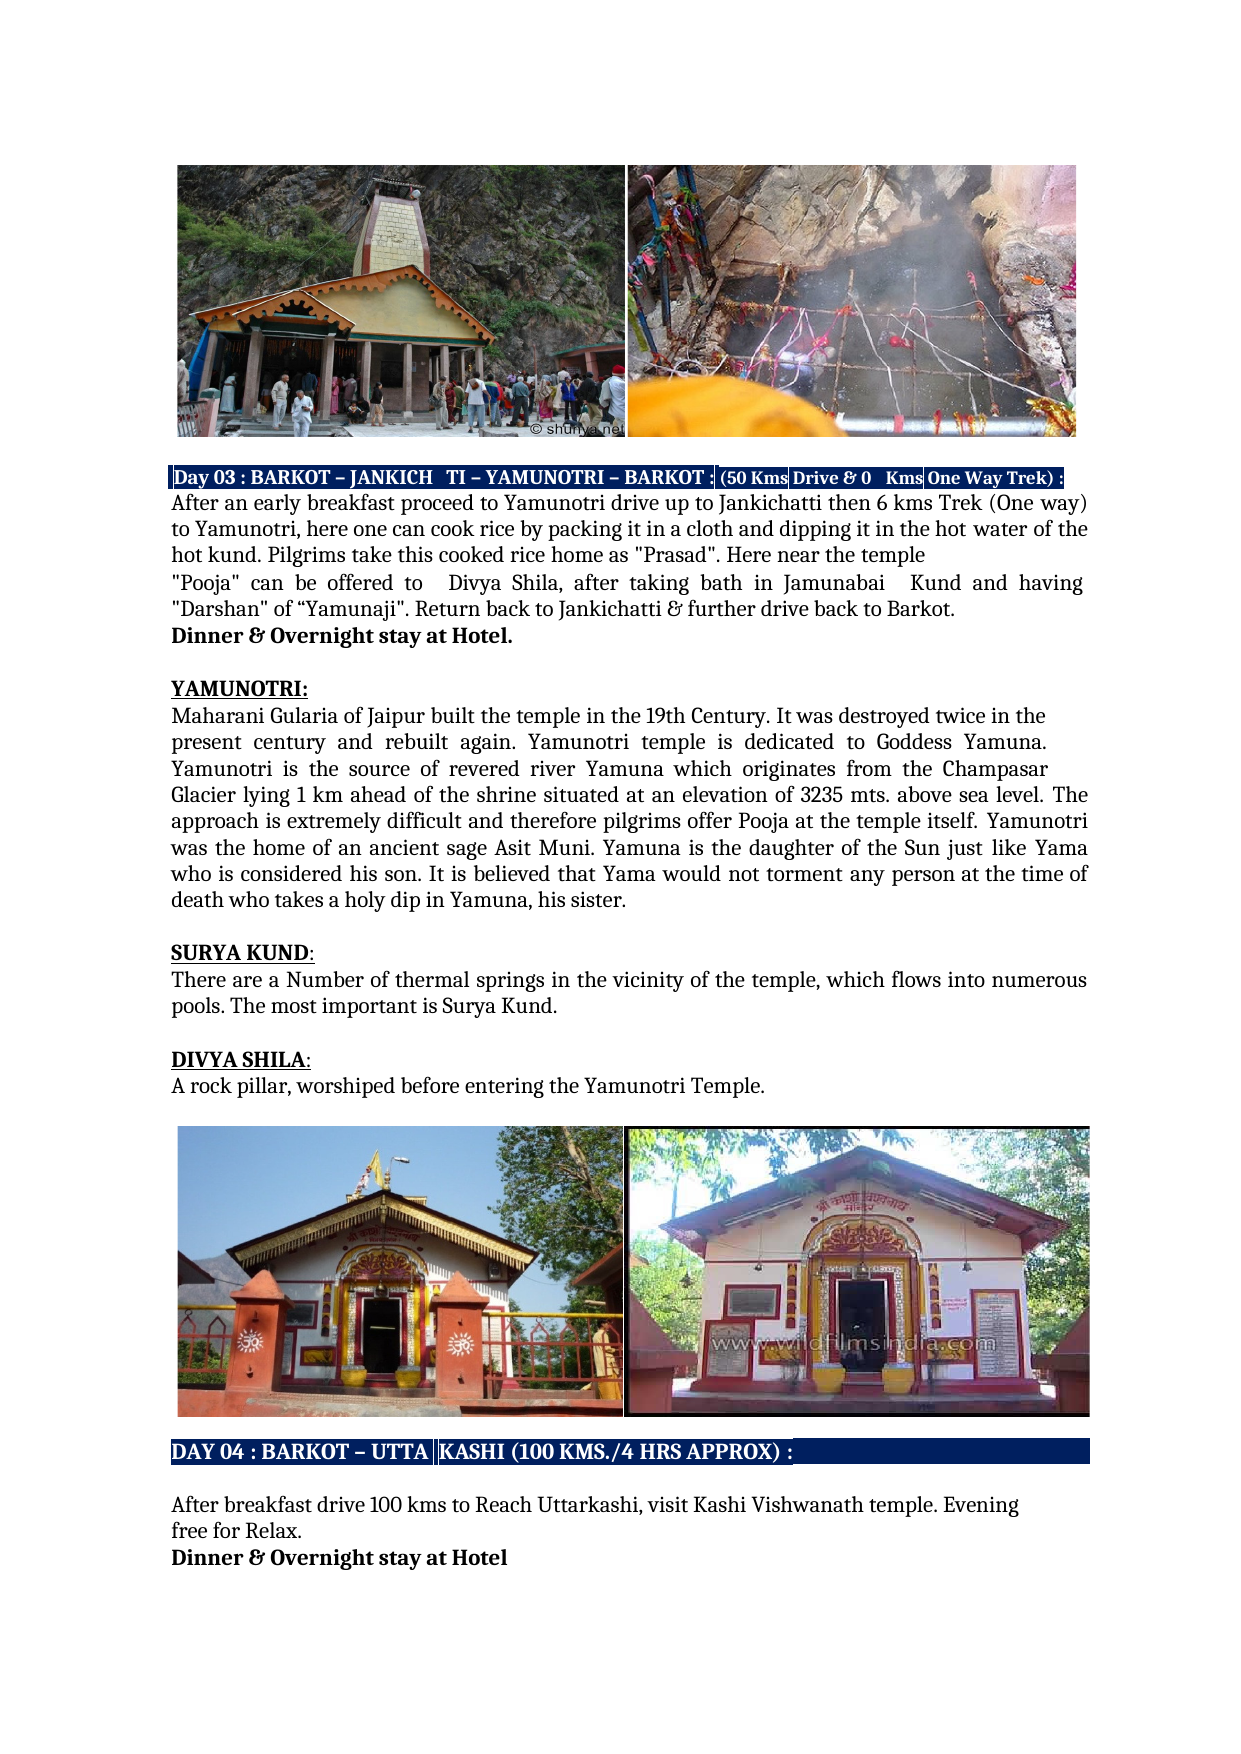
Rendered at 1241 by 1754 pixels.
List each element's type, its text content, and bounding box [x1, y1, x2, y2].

text "Pooja" can be offered to [171, 569, 437, 595]
text "Darshan" of “Yamunaji". Return back to Jankichatti & further drive back to Barkot. [171, 596, 1167, 622]
text Divya Shila, after taking bath in Jamunabai [448, 569, 899, 595]
text Day 03 : BARKOT – JANKICH TI – YAMUNOTRI – BARKOT : (50 Kms Drive & 0 Kms One Way Trek) : [719, 465, 1167, 489]
text SURYA KUND: [171, 940, 1167, 966]
text DIVYA SHILA: [171, 1046, 1167, 1072]
text YAMUNOTRI: [171, 675, 1167, 702]
text There are a Number of thermal springs in the vicinity of the temple, which flows into numerous pools. The most important is Surya Kund. [171, 967, 1088, 1019]
text Maharani Gularia of Jaipur built the temple in the 19th Century. It was destroyed twice in the [171, 702, 1167, 728]
subtitle Dinner & Overnight stay at Hotel [171, 1544, 1167, 1571]
text After an early breakfast proceed to Yamunotri drive up to Jankichatti then 6 kms Trek (One way) to Yamunotri, here one can cook rice by packing it in a cloth and dipping it in the hot water of the hot kund. Pilgrims take this cooked rice home as "Prasad". Here near the temple [171, 489, 1088, 568]
text present century and rebuilt again. Yamunotri temple is dedicated to Goddess Yamuna. [171, 729, 1167, 755]
picture [177, 165, 1077, 437]
text Glacier lying 1 km ahead of the shrine situated at an elevation of 3235 mts. above sea level. The approach is extremely difficult and therefore pilgrims offer Pooja at the temple itself. Yamunotri was the home of an ancient sage Asit Muni. Yamuna is the daughter of the Sun just like Yama who is considered his son. It is believed that Yama would not torment any person at the time of death who takes a holy dip in Yamuna, his sister. [171, 782, 1088, 914]
text After breakfast drive 100 kms to Reach Uttarkashi, visit Kashi Vishwanath temple. Evening free for Relax. [171, 1492, 1058, 1544]
subtitle Dinner & Overnight stay at Hotel. [171, 622, 1167, 649]
text Kund and having [910, 569, 1167, 595]
picture [177, 1126, 1090, 1417]
text Yamunotri is the source of revered river Yamuna which originates from the Champasar [171, 755, 1167, 782]
text A rock pillar, worshiped before entering the Yamunotri Temple. [171, 1072, 1167, 1099]
